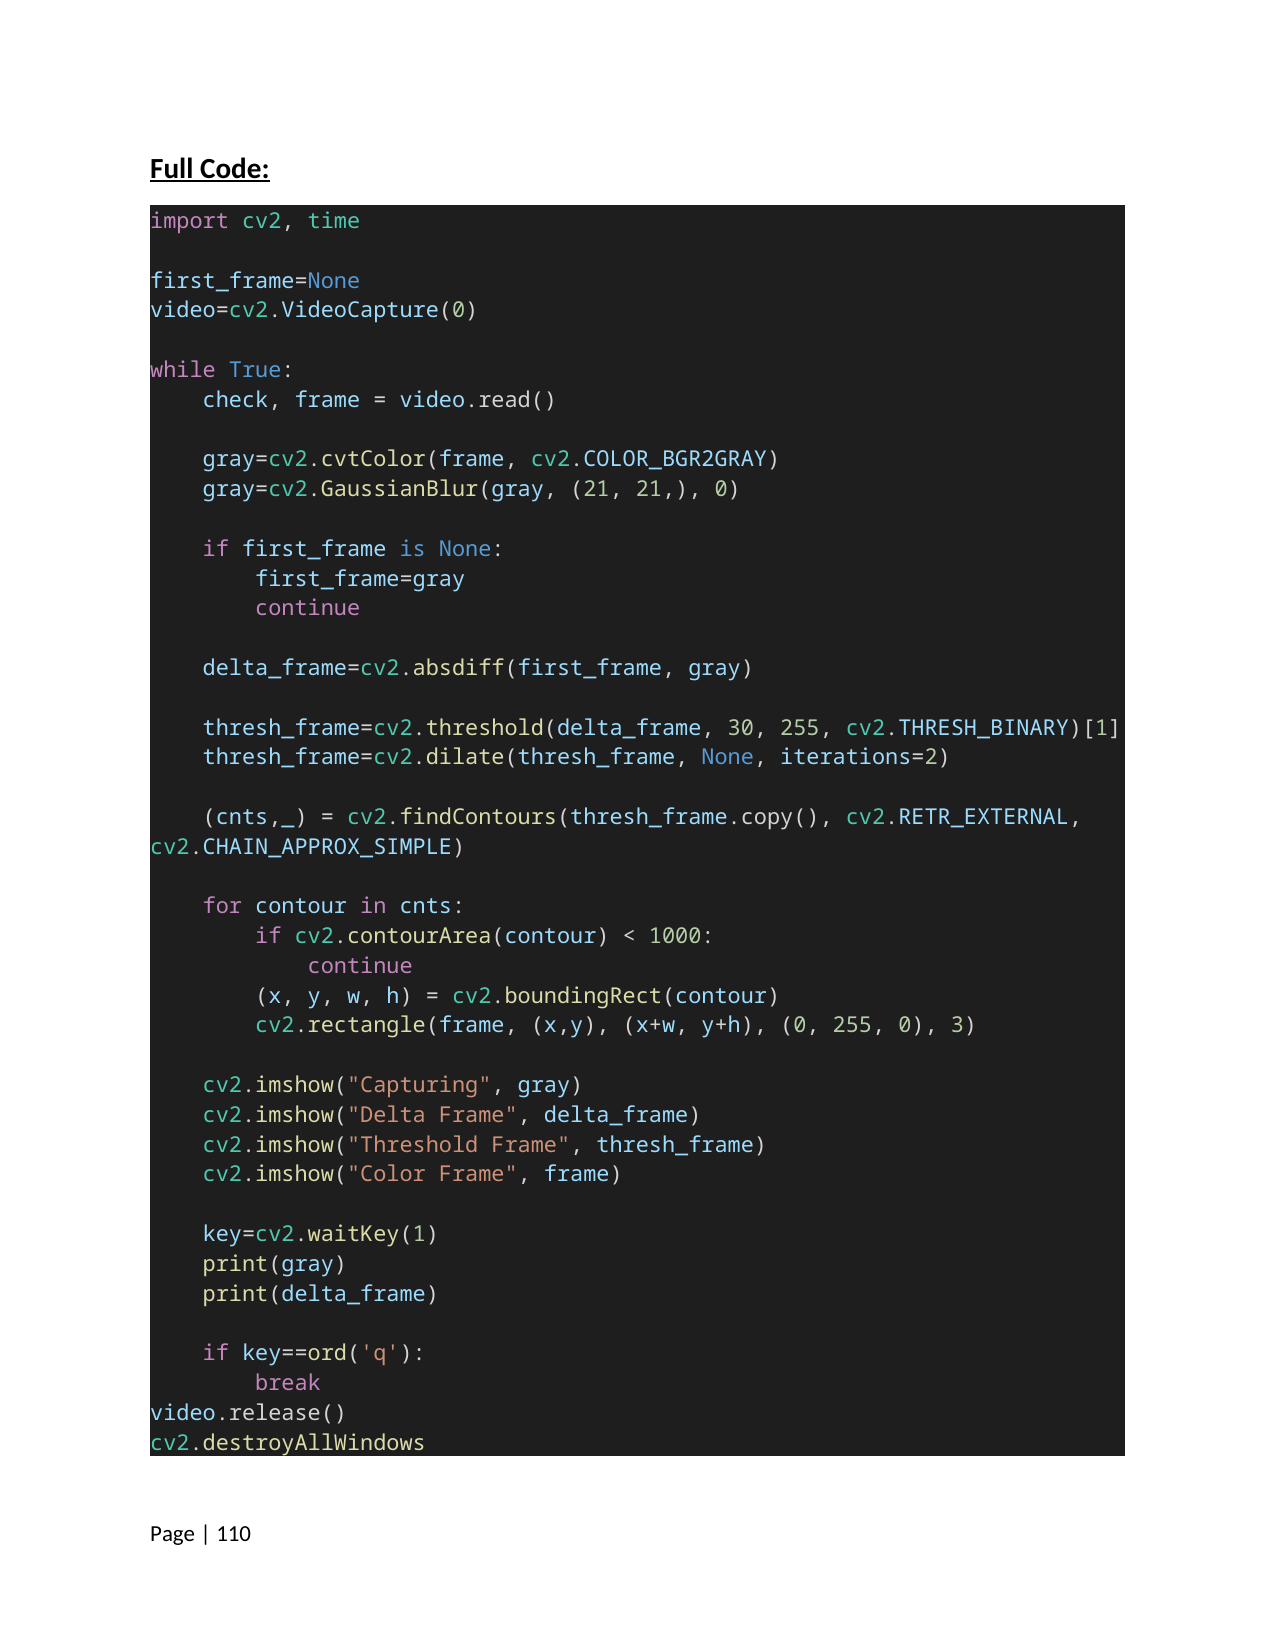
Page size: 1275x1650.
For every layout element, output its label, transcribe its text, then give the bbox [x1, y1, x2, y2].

text break [150, 1367, 1125, 1397]
text if key==ord('q'): [150, 1337, 1125, 1367]
text check, frame = video.read() [150, 384, 1125, 414]
text while True: [150, 354, 1125, 384]
text cv2.imshow("Color Frame", frame) [150, 1158, 1125, 1188]
text first_frame=gray [150, 563, 1125, 592]
text key=cv2.waitKey(1) [150, 1218, 1125, 1248]
text print(delta_frame) [150, 1278, 1125, 1307]
text cv2.imshow("Threshold Frame", thresh_frame) [150, 1129, 1125, 1158]
text gray=cv2.GaussianBlur(gray, (21, 21,), 0) [150, 473, 1125, 503]
text thresh_frame=cv2.dilate(thresh_frame, None, iterations=2) [150, 741, 1125, 771]
text cv2.imshow("Capturing", gray) [150, 1069, 1125, 1099]
text delta_frame=cv2.absdiff(first_frame, gray) [150, 652, 1125, 682]
text Full Code: [150, 150, 1125, 186]
text print(gray) [150, 1248, 1125, 1278]
text for contour in cnts: [150, 890, 1125, 920]
text gray=cv2.cvtColor(frame, cv2.COLOR_BGR2GRAY) [150, 443, 1125, 473]
text cv2.rectangle(frame, (x,y), (x+w, y+h), (0, 255, 0), 3) [150, 1009, 1125, 1039]
text (cnts,_) = cv2.findContours(thresh_frame.copy(), cv2.RETR_EXTERNAL, cv2.CHAIN_APPROX_SIMPLE) [150, 801, 1125, 861]
text thresh_frame=cv2.threshold(delta_frame, 30, 255, cv2.THRESH_BINARY)[1] [150, 712, 1125, 741]
text continue [150, 592, 1125, 622]
text video=cv2.VideoCapture(0) [150, 294, 1125, 324]
text if cv2.contourArea(contour) < 1000: [150, 920, 1125, 950]
text import cv2, time [150, 205, 1125, 235]
text continue [150, 950, 1125, 980]
text if first_frame is None: [150, 533, 1125, 563]
text first_frame=None [150, 265, 1125, 294]
text cv2.imshow("Delta Frame", delta_frame) [150, 1099, 1125, 1129]
text (x, y, w, h) = cv2.boundingRect(contour) [150, 980, 1125, 1009]
text video.release() [150, 1397, 1125, 1427]
text cv2.destroyAllWindows [150, 1427, 1125, 1456]
